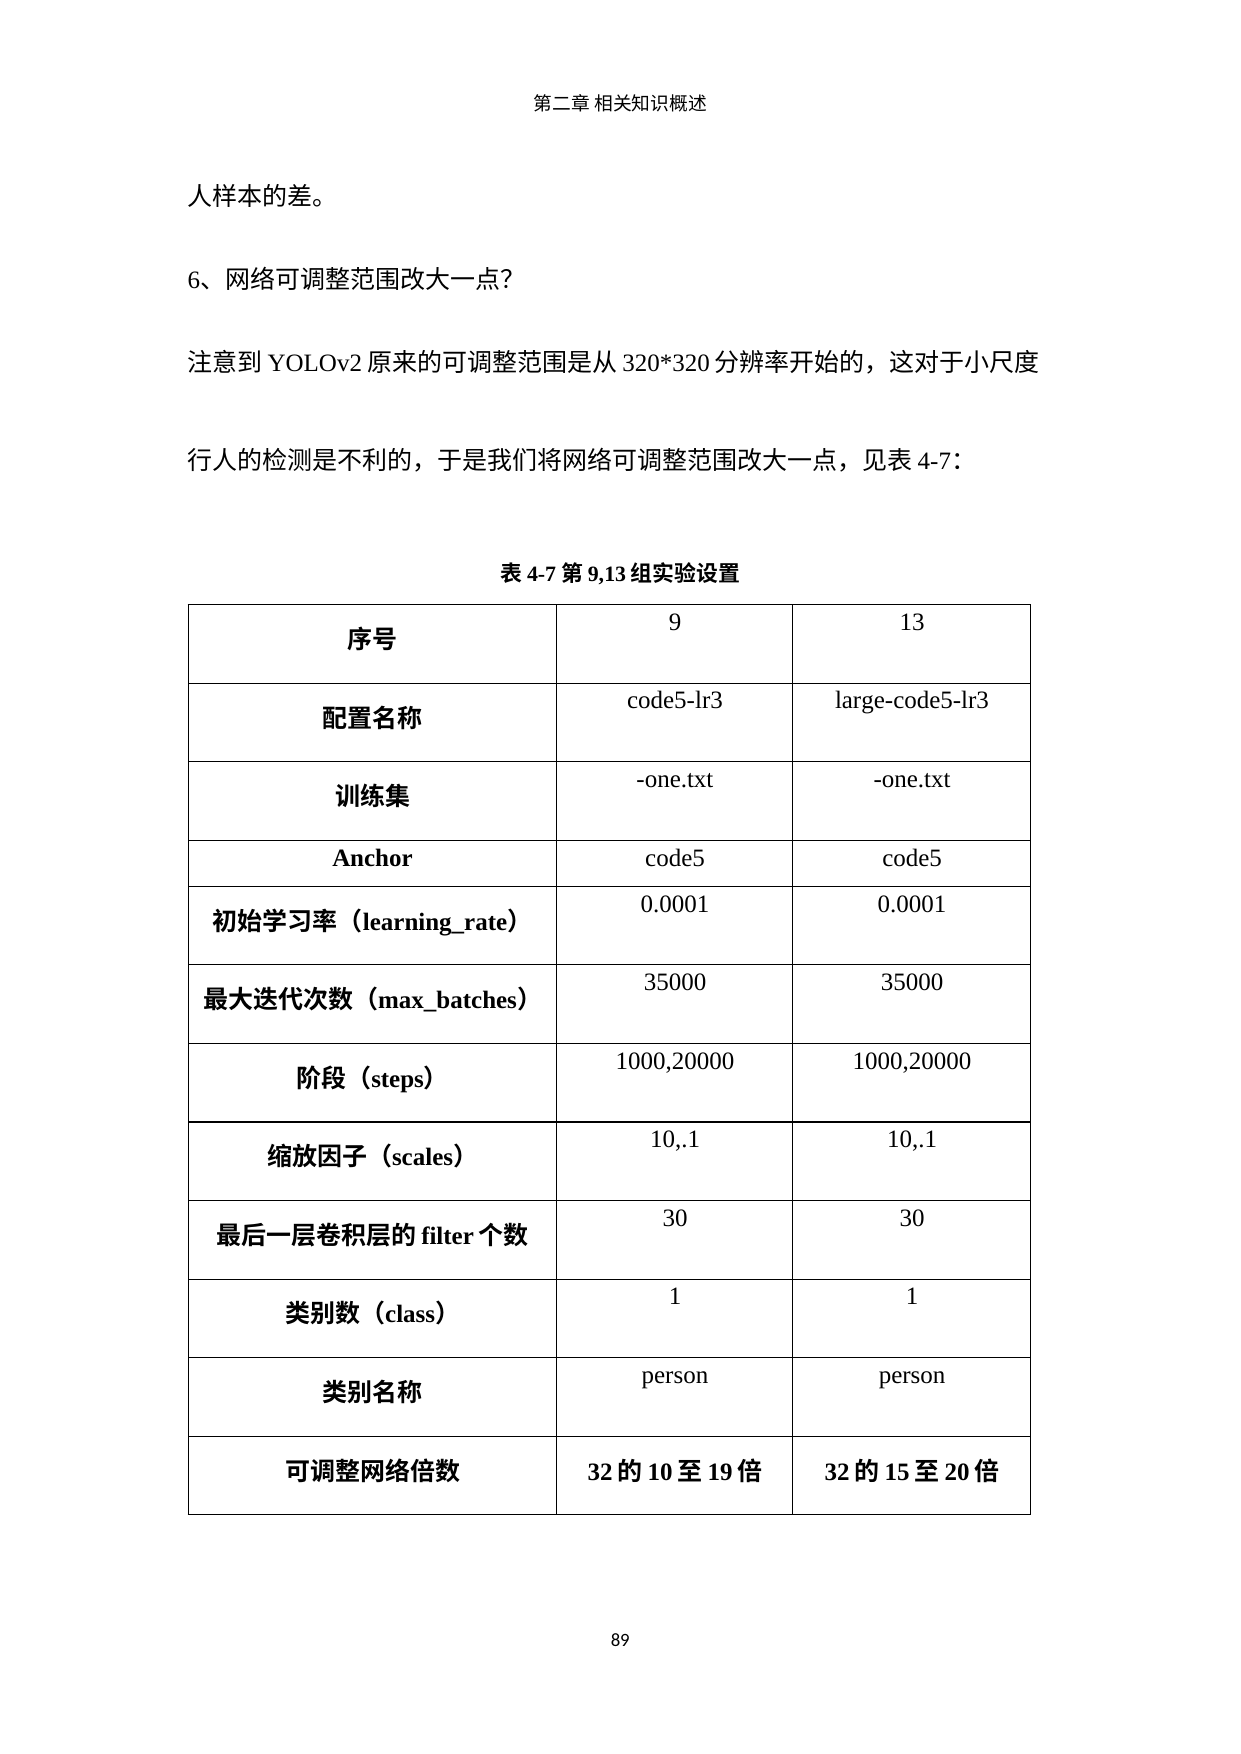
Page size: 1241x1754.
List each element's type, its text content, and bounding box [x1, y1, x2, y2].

table_cell 1 [793, 1280, 1030, 1357]
text 6、网络可调整范围改大一点？ [187, 245, 1053, 310]
table_cell 30 [557, 1201, 792, 1278]
table_cell code5 [557, 841, 792, 886]
table_cell 缩放因子（scales） [189, 1123, 556, 1200]
table_cell 阶段（steps） [189, 1044, 556, 1121]
table_cell person [557, 1358, 792, 1436]
table_header 序号 [189, 605, 556, 683]
table_cell 32的10至19倍 [557, 1437, 792, 1514]
table_cell 1000,20000 [557, 1044, 792, 1121]
table_cell person [793, 1358, 1030, 1436]
table_cell code5-lr3 [557, 684, 792, 761]
table_cell 类别名称 [189, 1358, 556, 1436]
table_cell -one.txt [793, 762, 1030, 840]
table_cell 可调整网络倍数 [189, 1437, 556, 1514]
text 注意到YOLOv2原来的可调整范围是从320*320分辨率开始的，这对于小尺度行人的检测是不利的，于是我们将网络可调整范围改大一点，见表4-7： [187, 328, 1053, 491]
table_cell 初始学习率（learning_rate） [189, 887, 556, 964]
text 表4-7 第9,13组实验设置 [187, 556, 1053, 588]
table_cell 配置名称 [189, 684, 556, 761]
table_cell 类别数（class） [189, 1280, 556, 1357]
table_cell 35000 [793, 965, 1030, 1043]
table_cell -one.txt [557, 762, 792, 840]
table_cell 最大迭代次数（max_batches） [189, 965, 556, 1043]
table_cell 1000,20000 [793, 1044, 1030, 1121]
table_cell 32的15至20倍 [793, 1437, 1030, 1514]
table_cell 1 [557, 1280, 792, 1357]
table_cell 最后一层卷积层的filter个数 [189, 1201, 556, 1278]
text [187, 162, 1053, 227]
table_header 13 [793, 605, 1030, 683]
table_cell 30 [793, 1201, 1030, 1278]
table_cell 10,.1 [793, 1123, 1030, 1200]
table_cell 10,.1 [557, 1123, 792, 1200]
table_cell Anchor [189, 841, 556, 886]
table_cell 训练集 [189, 762, 556, 840]
table_cell 0.0001 [557, 887, 792, 964]
table_cell 35000 [557, 965, 792, 1043]
table_cell large-code5-lr3 [793, 684, 1030, 761]
table_cell code5 [793, 841, 1030, 886]
table_cell 0.0001 [793, 887, 1030, 964]
table_header 9 [557, 605, 792, 683]
